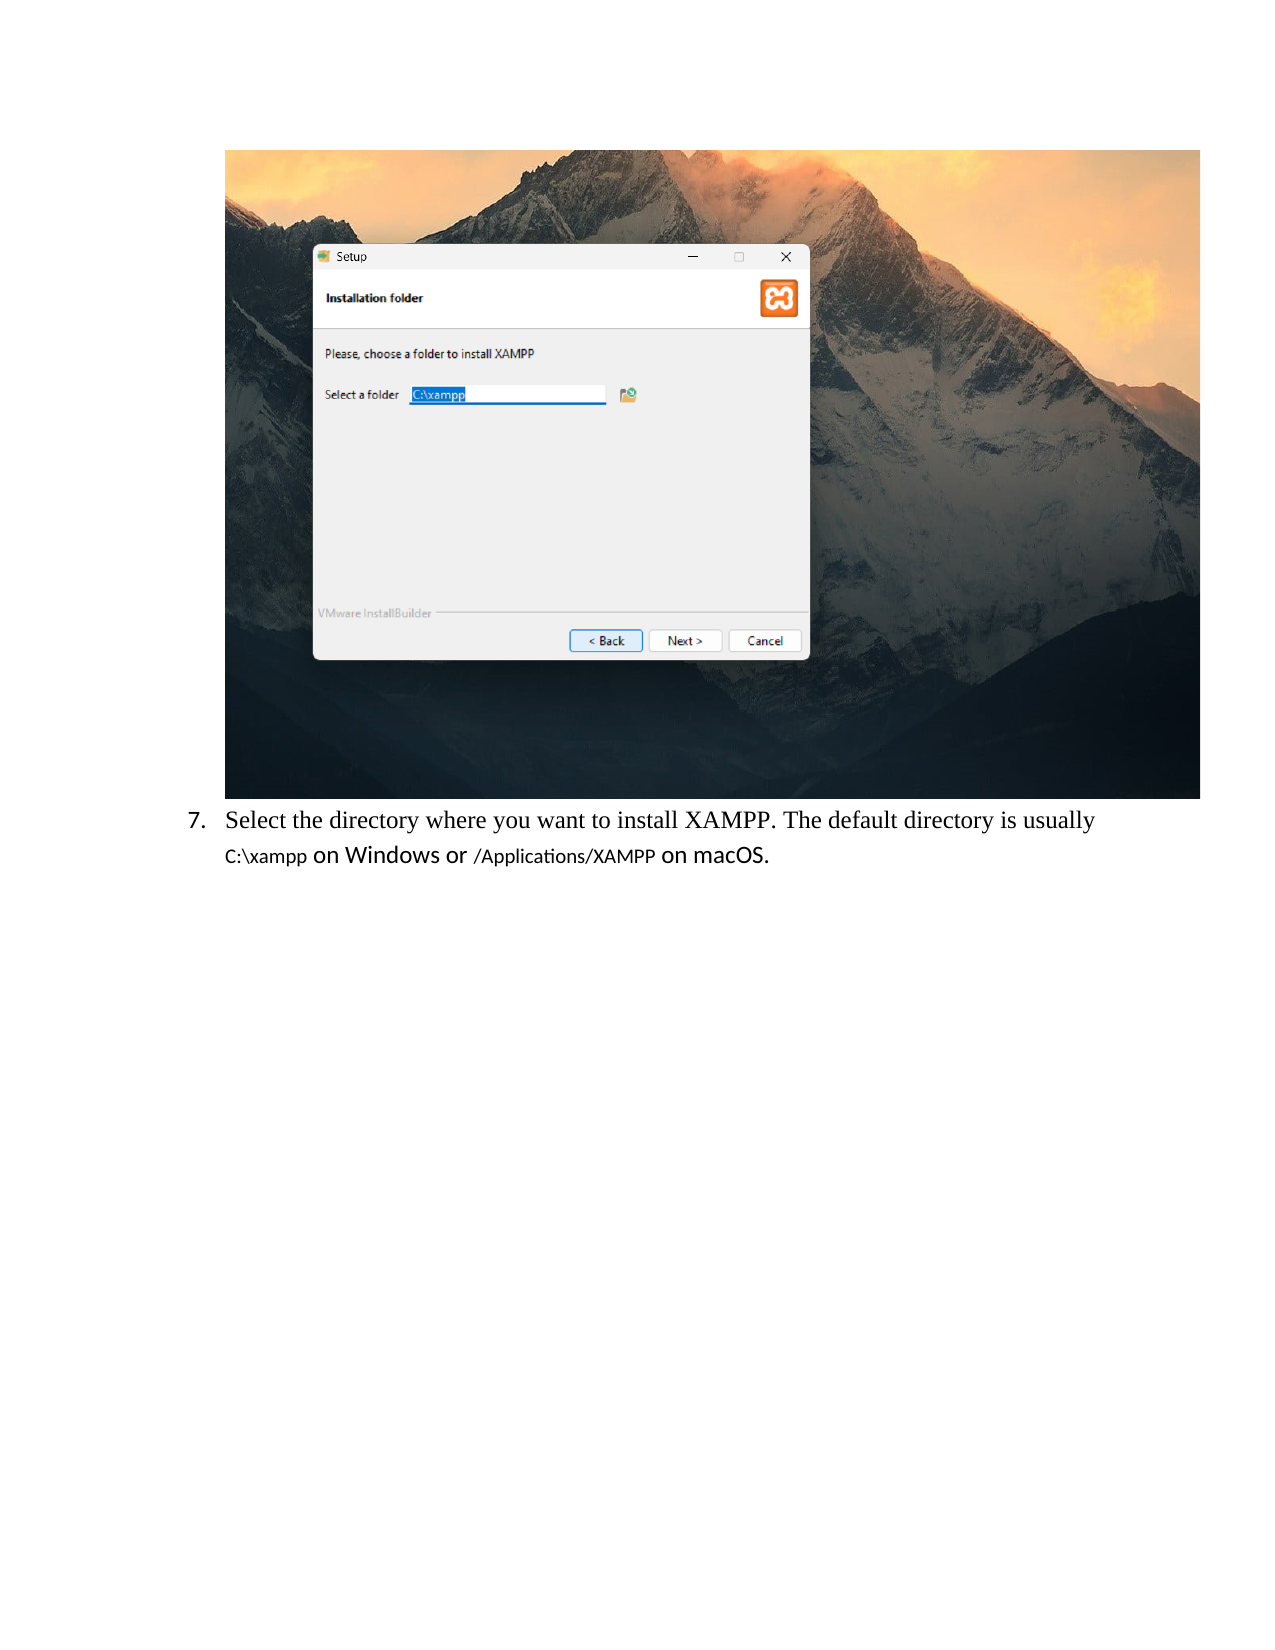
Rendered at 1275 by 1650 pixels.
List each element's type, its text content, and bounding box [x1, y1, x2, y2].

picture [225, 150, 1200, 799]
list Select the directory where you want to install XAMPP. The default directory is usually C:\xampp on Windows or /Applications/XAMPP on macOS. [187, 804, 1125, 869]
